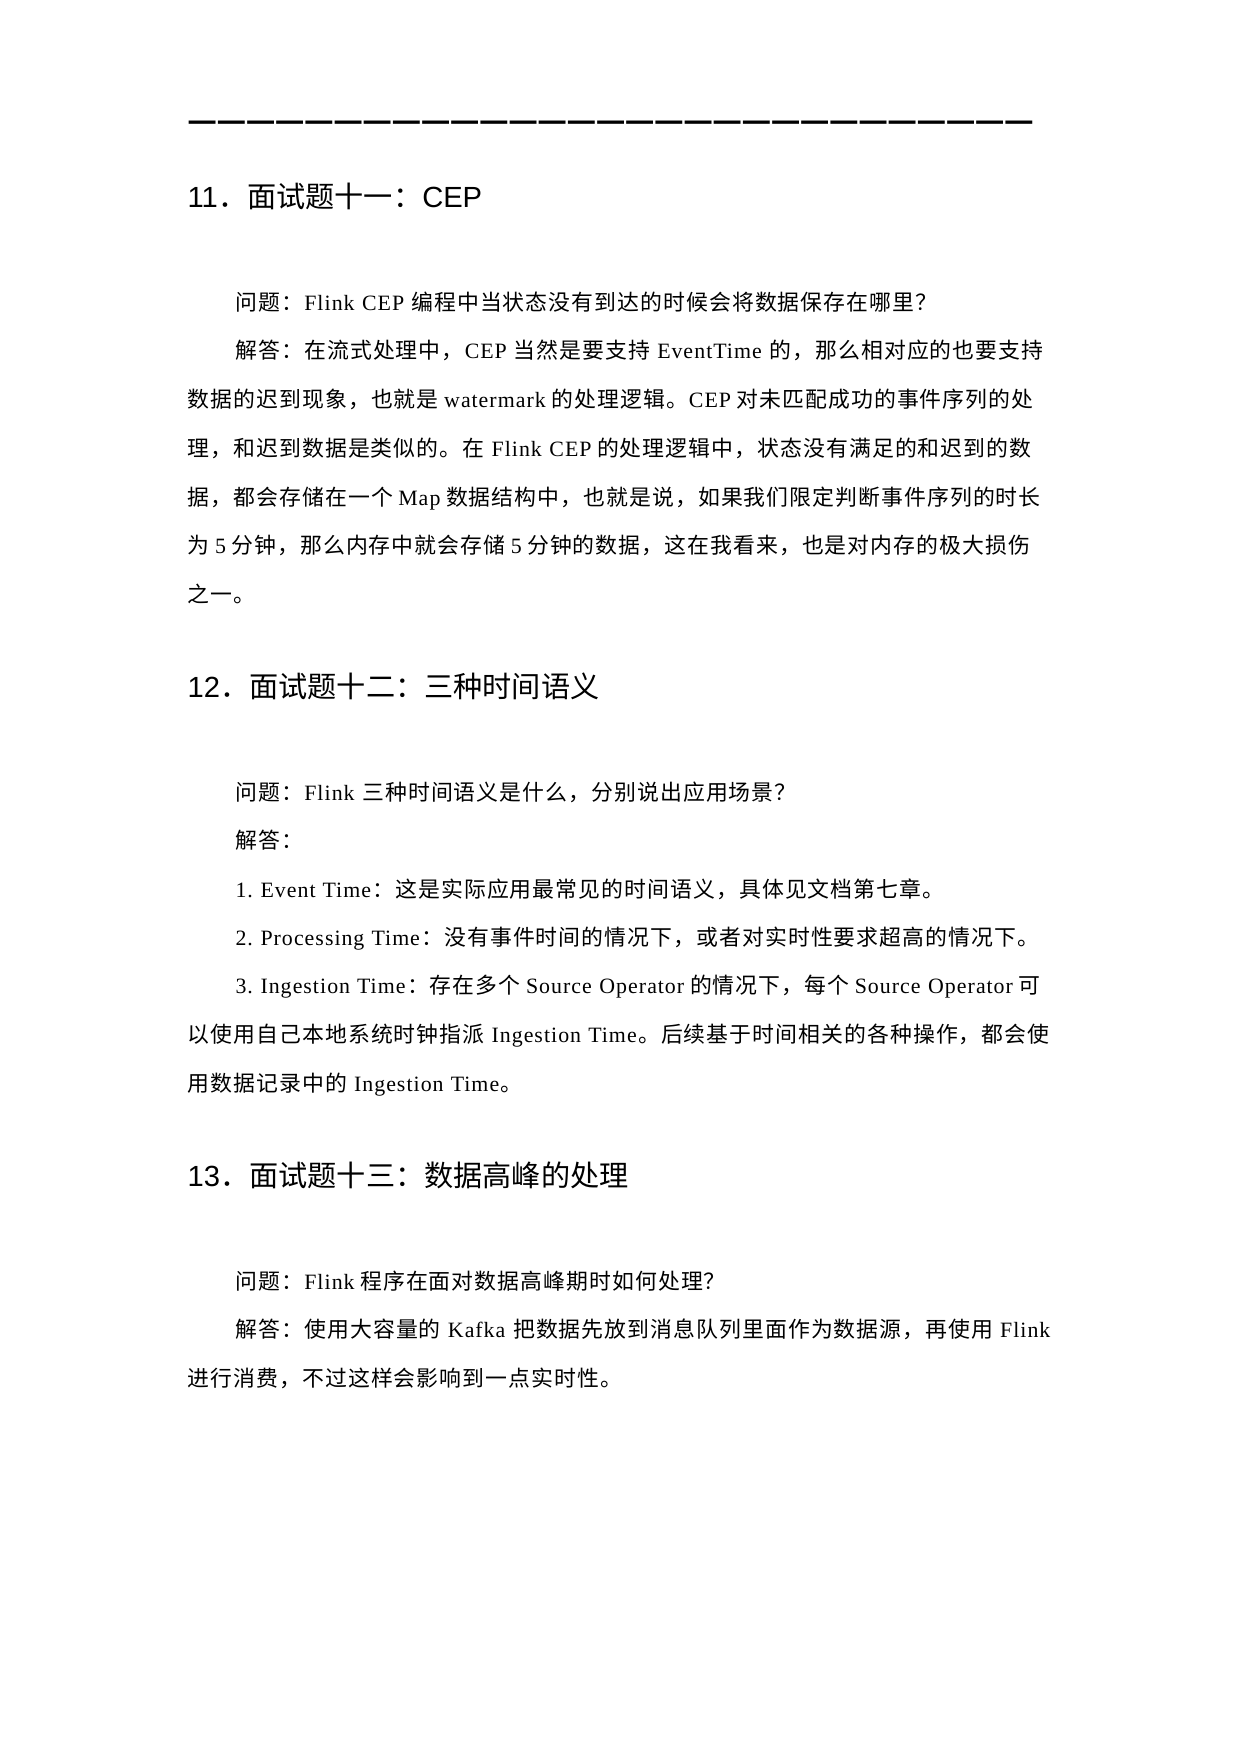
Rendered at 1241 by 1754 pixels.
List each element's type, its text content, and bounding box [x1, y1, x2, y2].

subtitle 11．面试题十一：CEP [187, 162, 1053, 227]
text 问题：Flink CEP 编程中当状态没有到达的时候会将数据保存在哪里？ [187, 284, 1053, 317]
subtitle 13．面试题十三：数据高峰的处理 [187, 1141, 1053, 1206]
text 解答：使用大容量的 Kafka 把数据先放到消息队列里面作为数据源，再使用 Flink 进行消费，不过这样会影响到一点实时性。 [187, 1312, 1053, 1393]
subtitle 12．面试题十二：三种时间语义 [187, 652, 1053, 717]
text 3. Ingestion Time：存在多个Source Operator的情况下，每个Source Operator可以使用自己本地系统时钟指派 Ingestion Time。后续基于时间相关的各种操作，都会使用数据记录中的 Ingestion Time。 [187, 968, 1053, 1098]
text 解答： [187, 823, 1053, 855]
text 问题：Flink 三种时间语义是什么，分别说出应用场景？ [187, 774, 1053, 807]
text 问题：Flink程序在面对数据高峰期时如何处理？ [187, 1263, 1053, 1296]
text 2. Processing Time：没有事件时间的情况下，或者对实时性要求超高的情况下。 [187, 919, 1053, 952]
text 解答：在流式处理中，CEP 当然是要支持 EventTime 的，那么相对应的也要支持数据的迟到现象，也就是watermark的处理逻辑。CEP对未匹配成功的事件序列的处理，和迟到数据是类似的。在 Flink CEP的处理逻辑中，状态没有满足的和迟到的数据，都会存储在一个Map数据结构中，也就是说，如果我们限定判断事件序列的时长为5分钟，那么内存中就会存储5分钟的数据，这在我看来，也是对内存的极大损伤之一。 [187, 333, 1053, 609]
text 1. Event Time：这是实际应用最常见的时间语义，具体见文档第七章。 [187, 871, 1053, 904]
